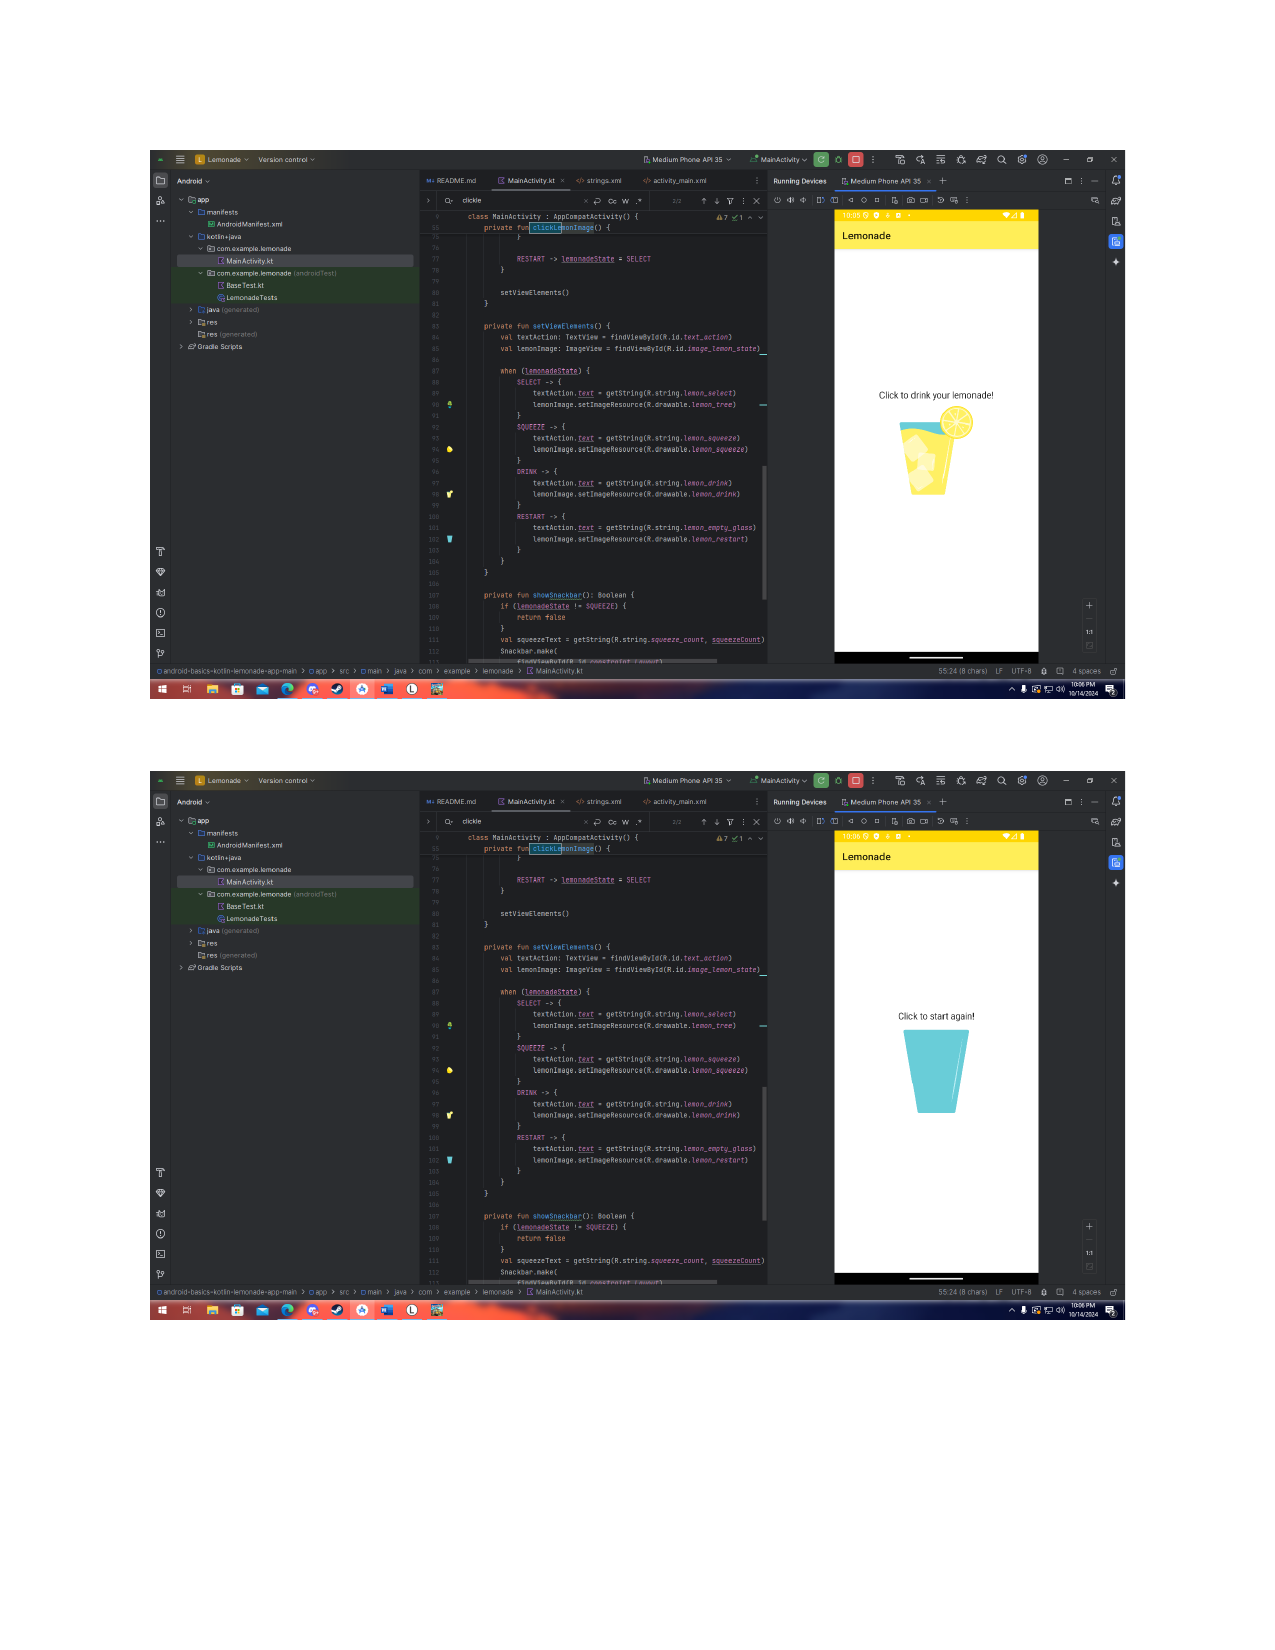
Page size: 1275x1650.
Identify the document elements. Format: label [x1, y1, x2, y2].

picture [150, 771, 1125, 1320]
picture [150, 150, 1125, 699]
